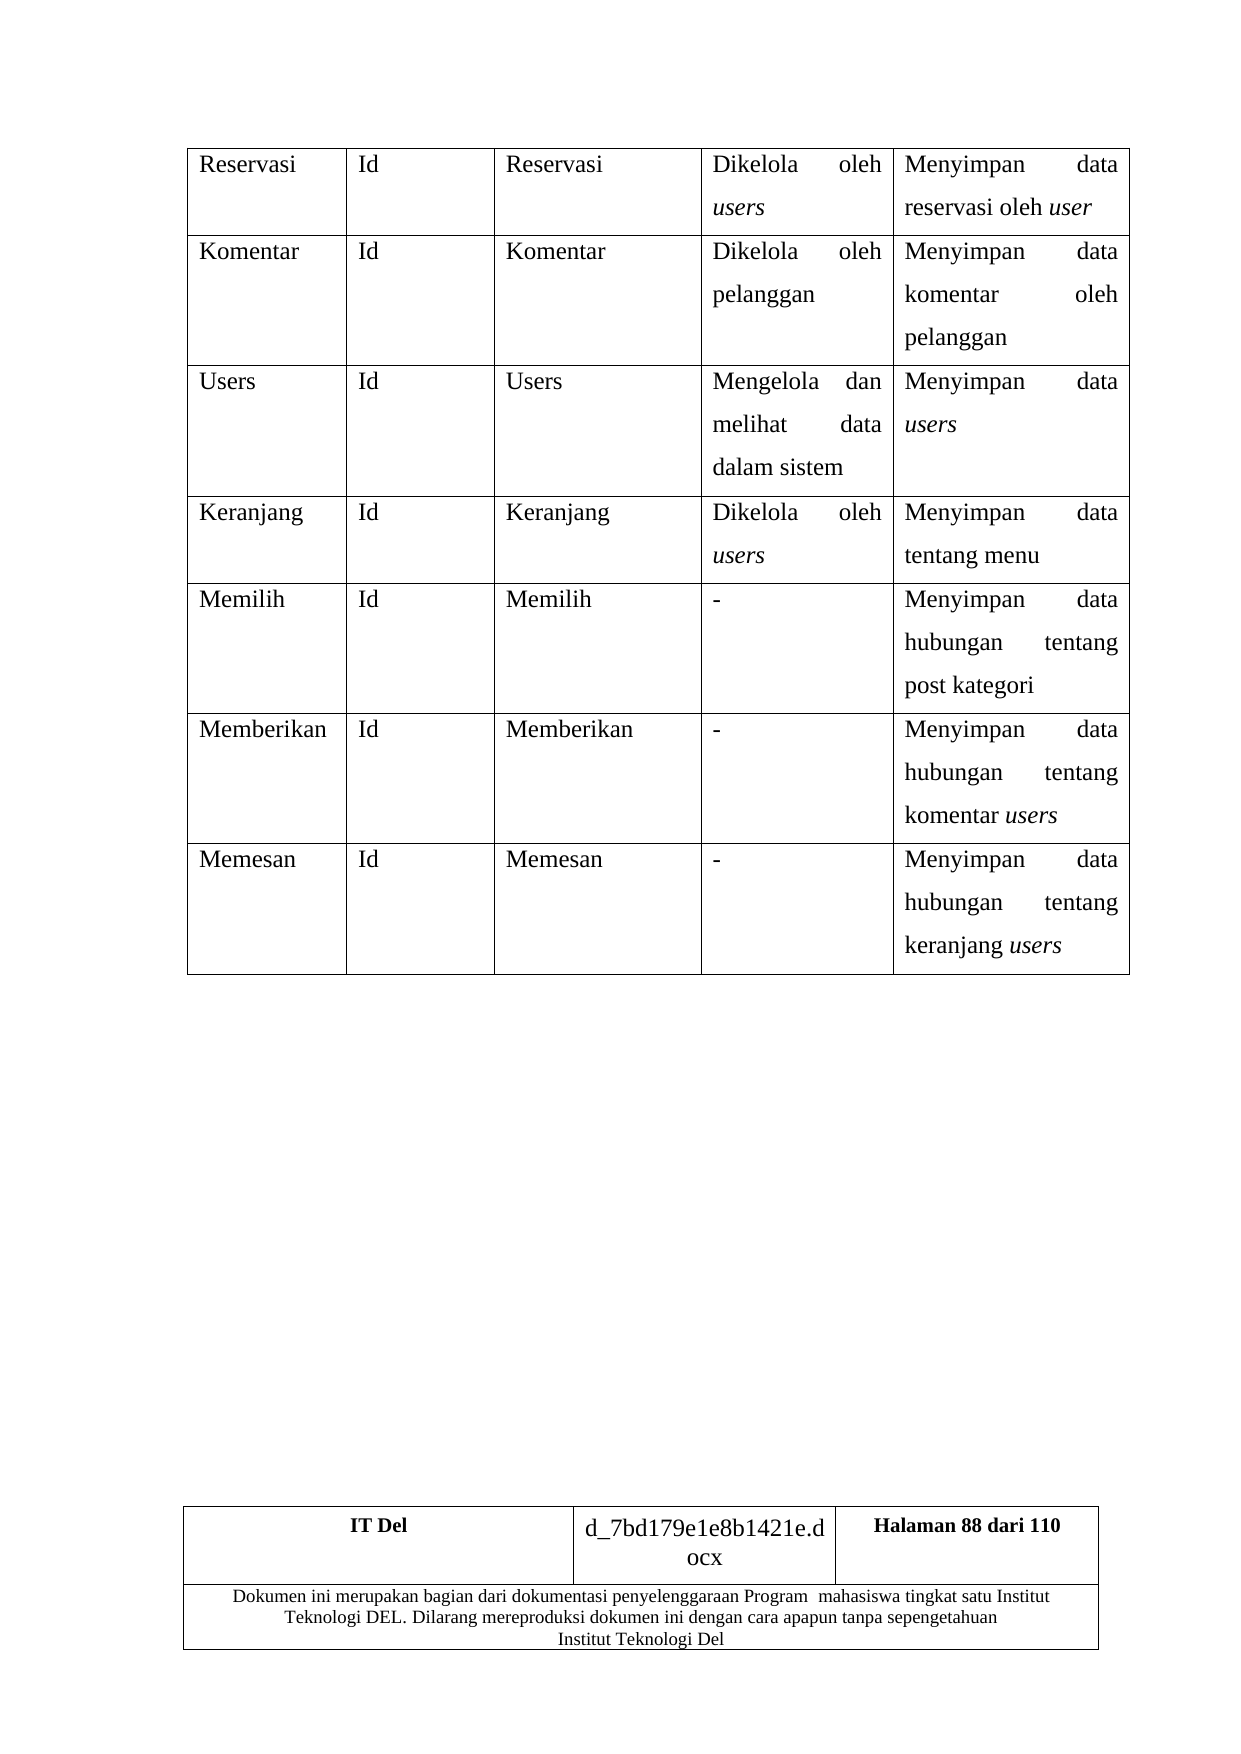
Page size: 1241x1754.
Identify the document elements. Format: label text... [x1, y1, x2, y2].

table_cell Id [347, 844, 494, 974]
table_cell Memilih [188, 584, 346, 713]
table_cell Menyimpan data users [894, 366, 1129, 496]
table_cell Dikelola oleh pelanggan [702, 236, 893, 365]
table_cell Memilih [495, 584, 701, 713]
table_cell Memberikan [495, 714, 701, 843]
table_cell Id [347, 236, 494, 365]
table_cell Keranjang [495, 497, 701, 583]
table_cell Menyimpan data hubungan tentang keranjang users [894, 844, 1129, 974]
table_cell Id [347, 584, 494, 713]
table_cell Komentar [188, 236, 346, 365]
table_cell - [702, 714, 893, 843]
table_cell Reservasi [188, 149, 346, 235]
table_cell Reservasi [495, 149, 701, 235]
table_cell Komentar [495, 236, 701, 365]
table_cell Memesan [495, 844, 701, 974]
table_cell Memesan [188, 844, 346, 974]
table_cell Menyimpan data hubungan tentang komentar users [894, 714, 1129, 843]
table_cell Keranjang [188, 497, 346, 583]
table_cell Id [347, 714, 494, 843]
table_cell Menyimpan data hubungan tentang post kategori [894, 584, 1129, 713]
table_cell Mengelola dan melihat data dalam sistem [702, 366, 893, 496]
table_cell Id [347, 366, 494, 496]
table_cell Menyimpan data komentar oleh pelanggan [894, 236, 1129, 365]
table_cell Users [188, 366, 346, 496]
table_cell - [702, 844, 893, 974]
table_cell Dikelola oleh users [702, 497, 893, 583]
table_cell Dikelola oleh users [702, 149, 893, 235]
table_cell Menyimpan data tentang menu [894, 497, 1129, 583]
table_cell Memberikan [188, 714, 346, 843]
table_cell Menyimpan data reservasi oleh user [894, 149, 1129, 235]
table_cell Id [347, 497, 494, 583]
table_cell Id [347, 149, 494, 235]
table_cell - [702, 584, 893, 713]
table_cell Users [495, 366, 701, 496]
